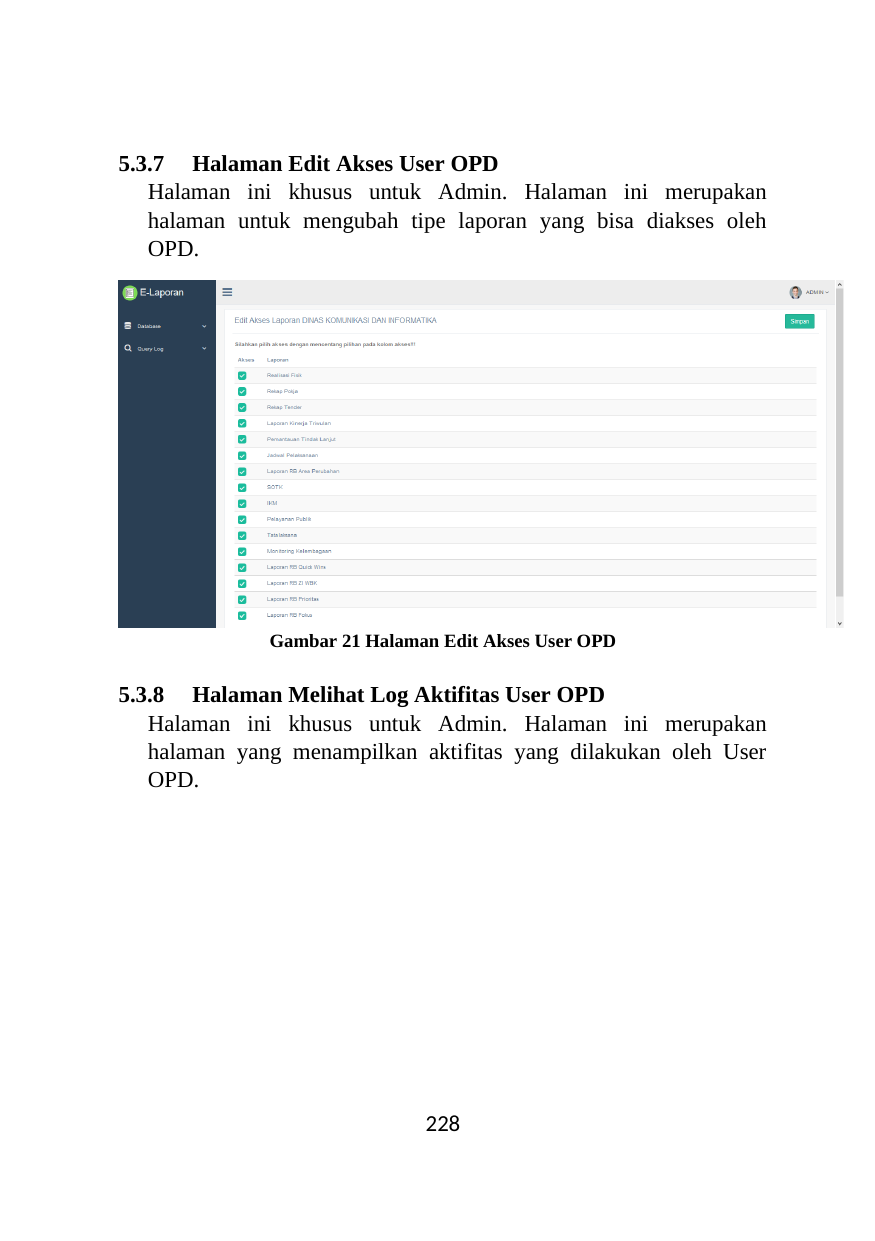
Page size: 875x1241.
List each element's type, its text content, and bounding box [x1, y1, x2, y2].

list Halaman ini khusus untuk Admin. Halaman ini merupakan halaman untuk mengubah tipe laporan yang bisa diakses oleh OPD. [148, 178, 767, 262]
text Gambar 21 Halaman Edit Akses User OPD [118, 629, 767, 651]
list Halaman ini khusus untuk Admin. Halaman ini merupakan halaman yang menampilkan aktifitas yang dilakukan oleh User OPD. [148, 709, 767, 793]
picture [118, 280, 844, 628]
list Halaman Melihat Log Aktifitas User OPD [118, 681, 767, 707]
list Halaman Edit Akses User OPD [118, 150, 767, 176]
